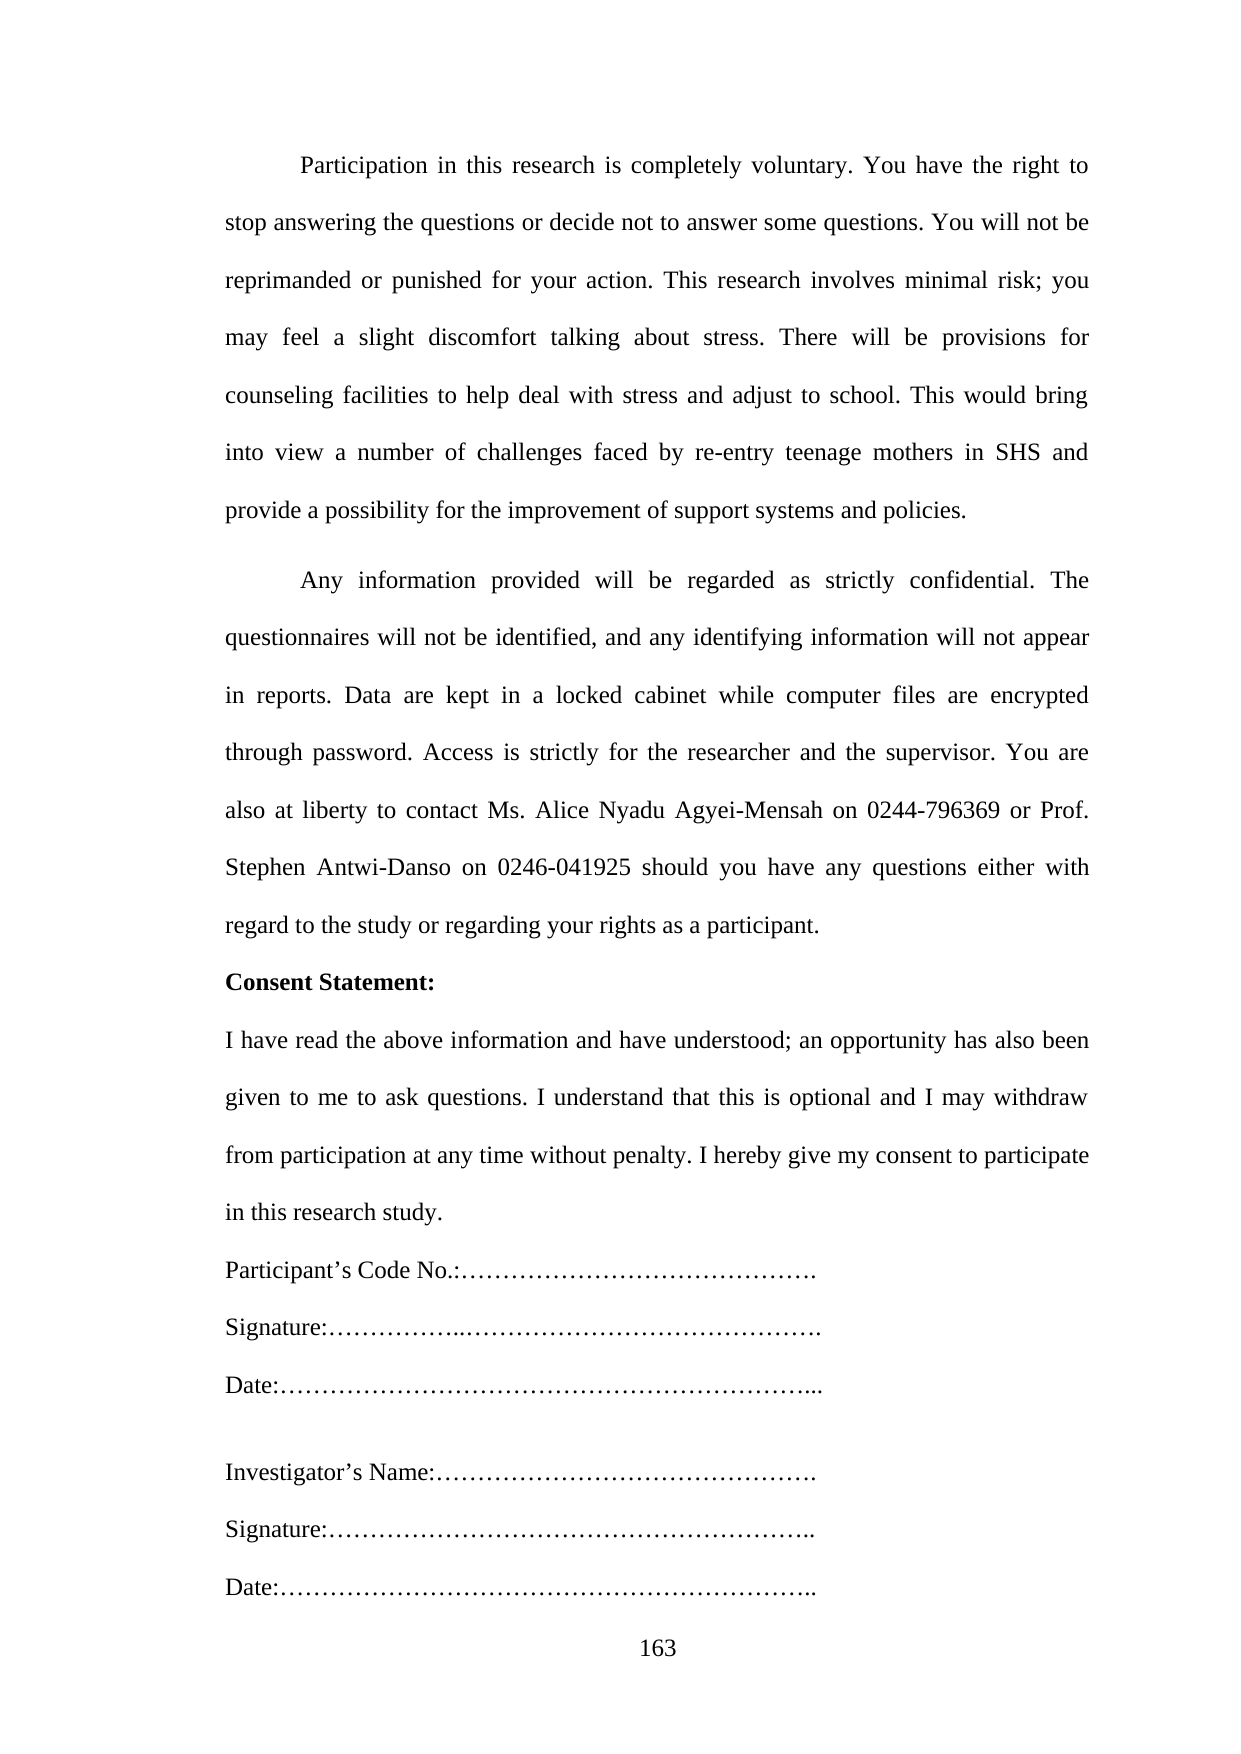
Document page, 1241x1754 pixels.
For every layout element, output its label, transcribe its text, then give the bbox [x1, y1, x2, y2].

text I have read the above information and have understood; an opportunity has also been given to me to ask questions. I understand that this is optional and I may withdraw from participation at any time without penalty. I hereby give my consent to participate in this research study. [225, 1025, 1090, 1226]
text Investigator’s Name:………………………………………. Signature:………………………………………………….. Date:……………………………………………………….. [225, 1457, 1090, 1600]
text Participant’s Code No.:……………………………………. Signature:……………..……………………………………. Date:………………………………………………………... [225, 1255, 1090, 1399]
text Any information provided will be regarded as strictly confidential. The questionnaires will not be identified, and any identifying information will not appear in reports. Data are kept in a locked cabinet while computer files are encrypted through password. Access is strictly for the researcher and the supervisor. You are also at liberty to contact Ms. Alice Nyadu Agyei-Mensah on 0244-796369 or Prof. Stephen Antwi-Danso on 0246-041925 should you have any questions either with regard to the study or regarding your rights as a participant. [225, 565, 1090, 939]
text Participation in this research is completely voluntary. You have the right to stop answering the questions or decide not to answer some questions. You will not be reprimanded or punished for your action. This research involves minimal risk; you may feel a slight discomfort talking about stress. There will be provisions for counseling facilities to help deal with stress and adjust to school. This would bring into view a number of challenges faced by re-entry teenage mothers in SHS and provide a possibility for the improvement of support systems and policies. [225, 150, 1090, 524]
text Consent Statement: [225, 967, 1090, 996]
